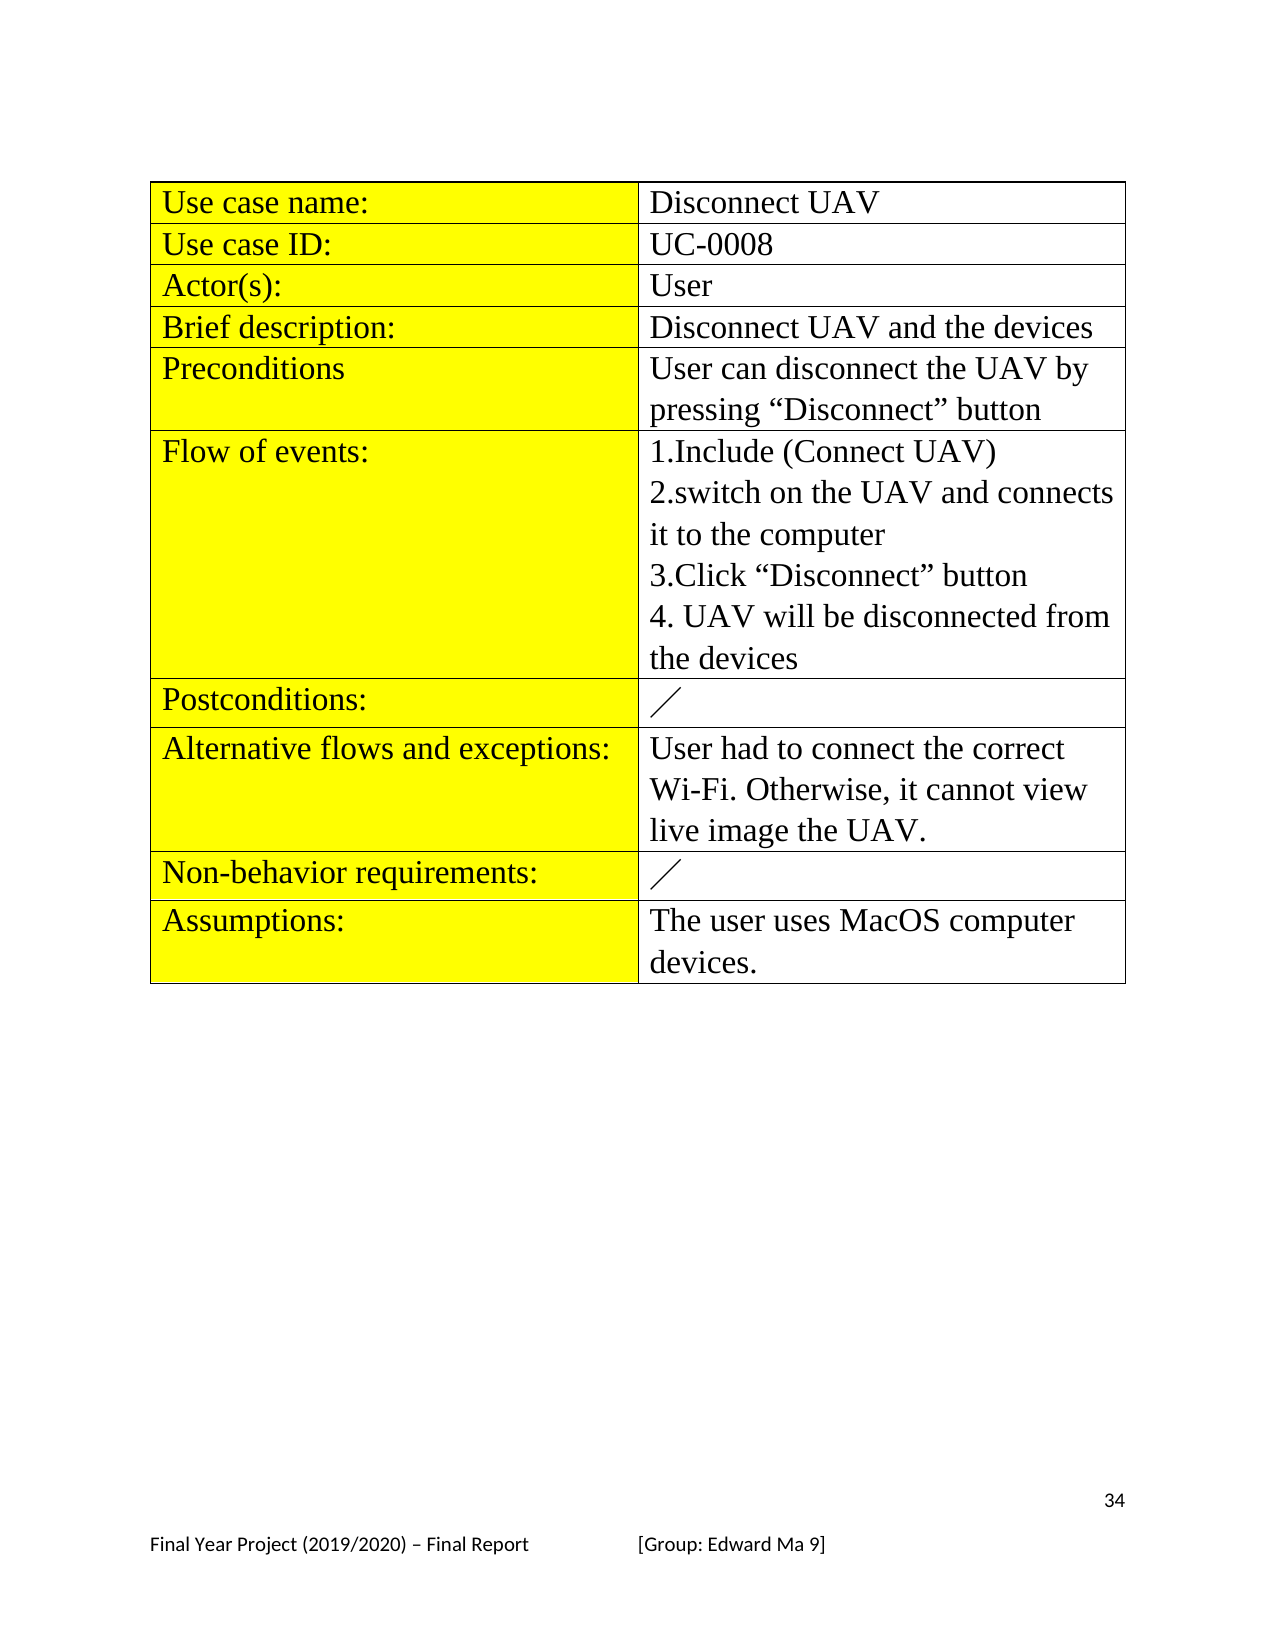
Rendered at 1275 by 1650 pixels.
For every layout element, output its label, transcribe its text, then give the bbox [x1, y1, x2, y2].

table_header Use case name: [151, 183, 638, 223]
table_cell User had to connect the correct Wi-Fi. Otherwise, it cannot view live image the UAV. [639, 728, 1125, 851]
table_cell The user uses MacOS computer devices. [639, 901, 1125, 982]
table_cell Brief description: [151, 307, 638, 347]
table_cell Actor(s): [151, 265, 638, 306]
table_header Disconnect UAV [639, 183, 1125, 223]
table_cell Use case ID: [151, 224, 638, 264]
table_cell Postconditions: [151, 679, 638, 727]
table_cell Preconditions [151, 348, 638, 430]
table_cell ／ [639, 679, 1125, 727]
table_cell UC-0008 [639, 224, 1125, 264]
table_cell Alternative flows and exceptions: [151, 728, 638, 851]
table_cell Non-behavior requirements: [151, 852, 638, 899]
table_cell Assumptions: [151, 901, 638, 982]
table_cell User [639, 265, 1125, 306]
table_cell 1.Include (Connect UAV) 2.switch on the UAV and connects it to the computer 3.Click “Disconnect” button 4. UAV will be disconnected from the devices [639, 431, 1125, 678]
table_cell User can disconnect the UAV by pressing “Disconnect” button [639, 348, 1125, 430]
table_cell Flow of events: [151, 431, 638, 678]
table_cell Disconnect UAV and the devices [639, 307, 1125, 347]
table_cell ／ [639, 852, 1125, 899]
